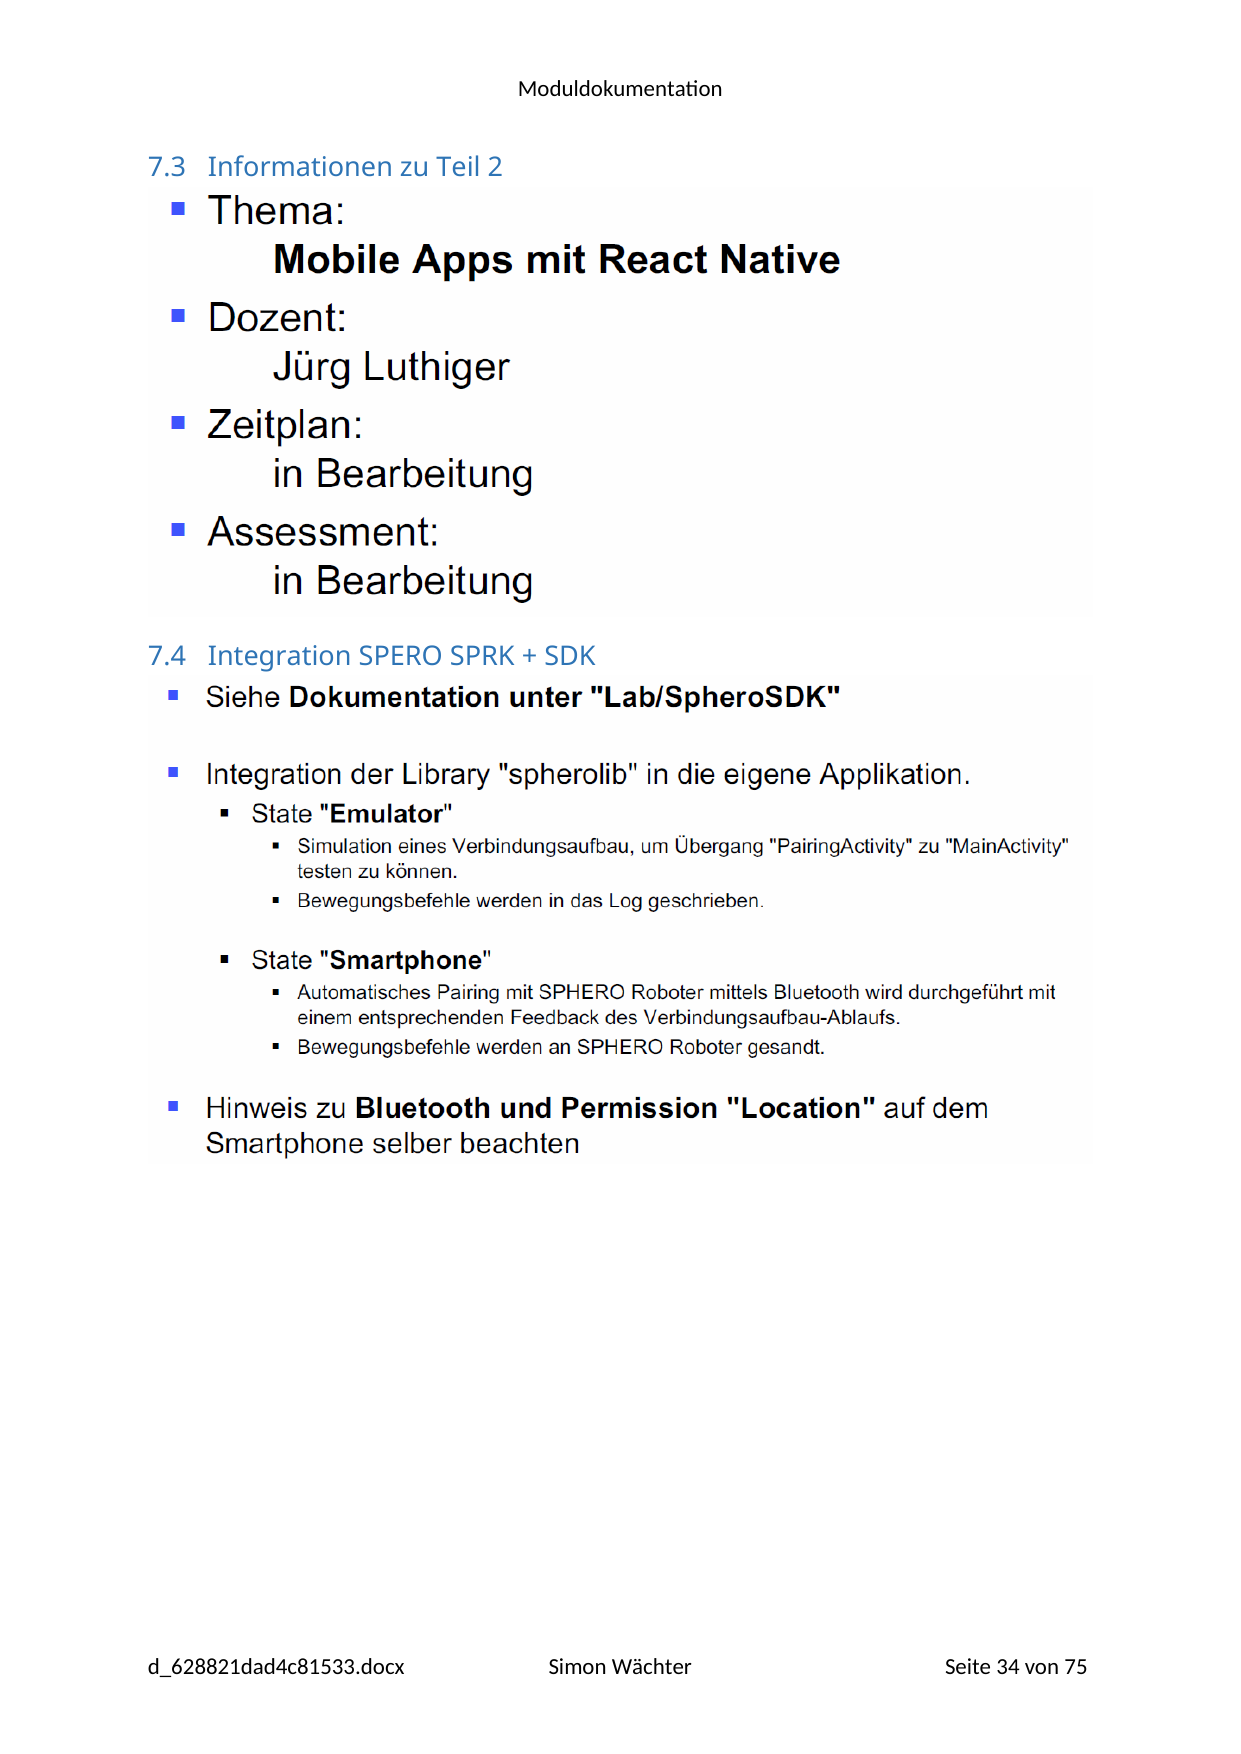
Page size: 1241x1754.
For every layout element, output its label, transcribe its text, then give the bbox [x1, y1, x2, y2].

picture [147, 675, 1093, 1164]
subtitle Integration SPERO SPRK + SDK [148, 636, 1093, 673]
picture [147, 187, 1093, 617]
subtitle Informationen zu Teil 2 [148, 148, 1093, 184]
